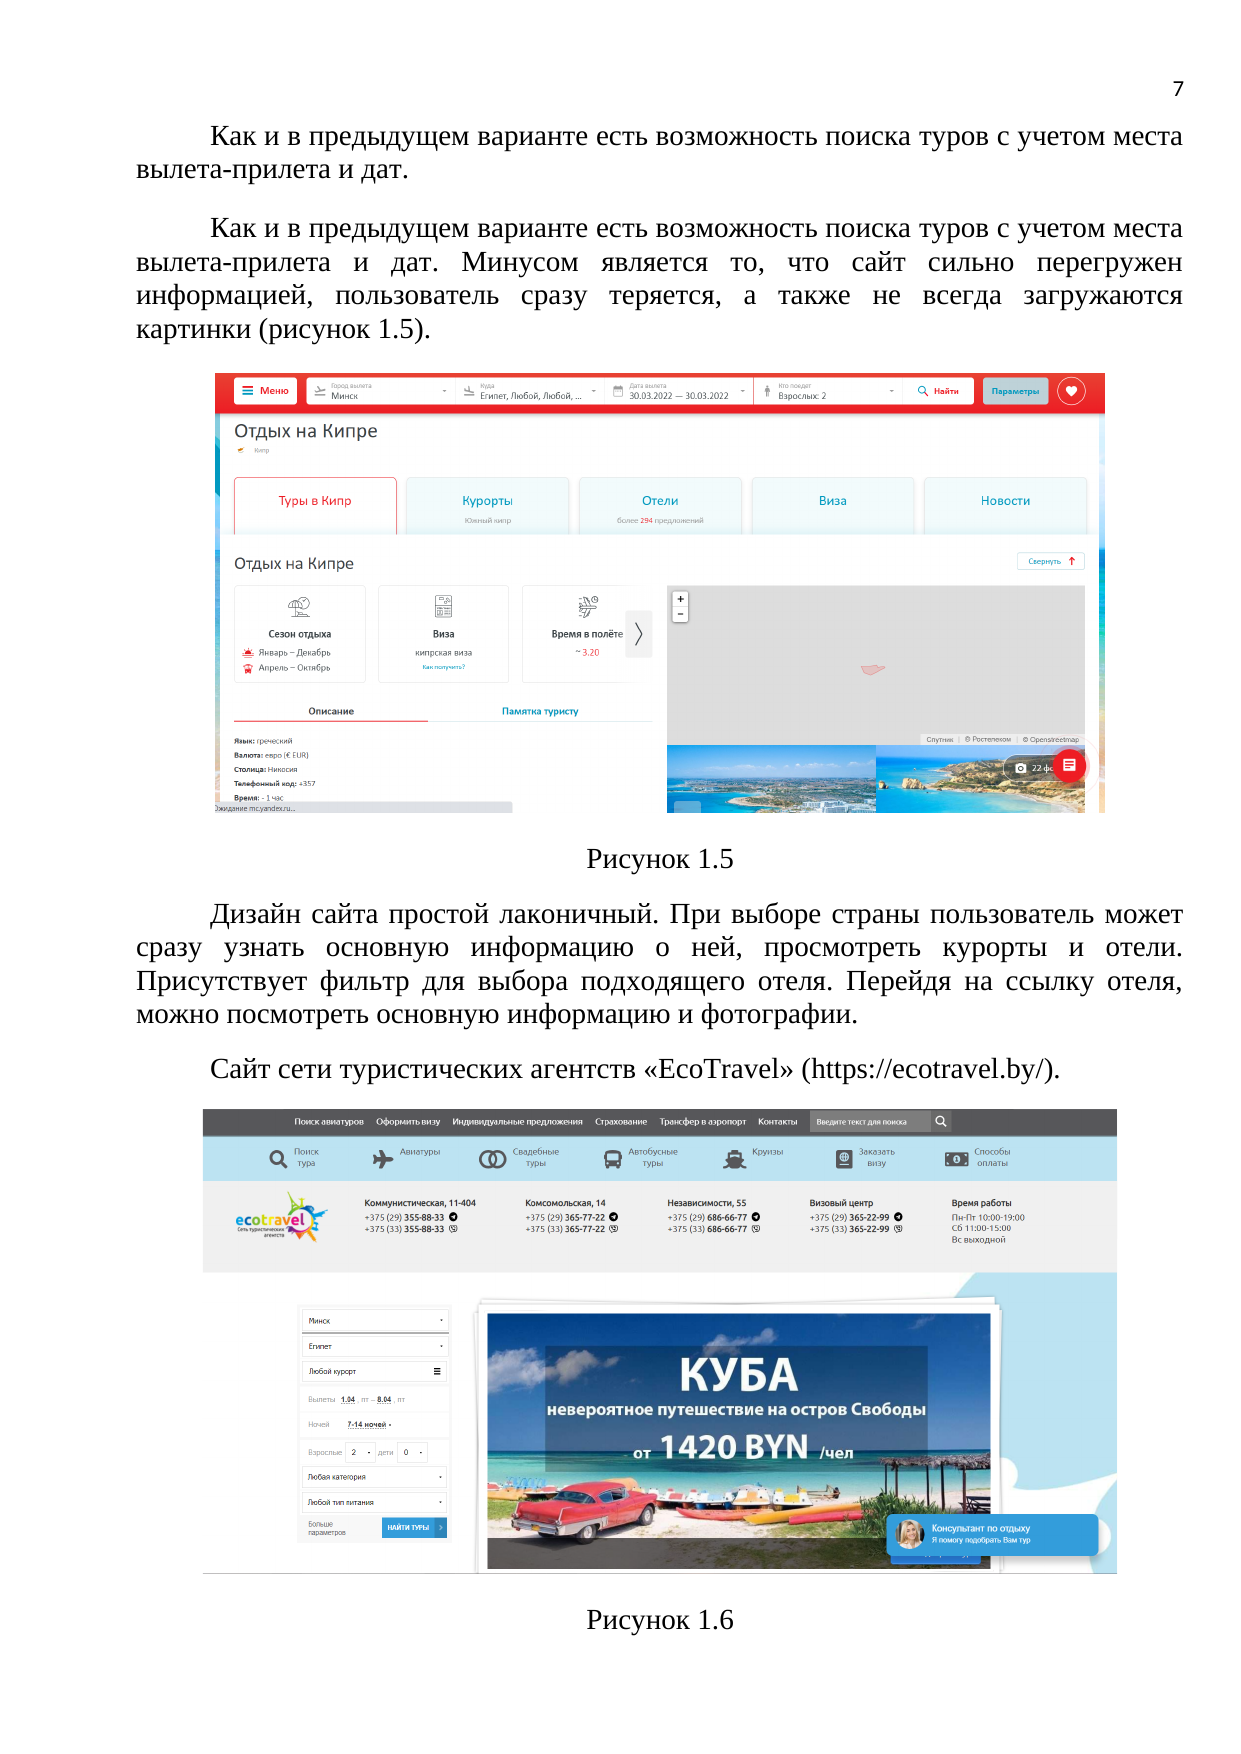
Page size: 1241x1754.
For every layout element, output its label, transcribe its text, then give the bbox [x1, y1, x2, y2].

text Как и в предыдущем варианте есть возможность поиска туров с учетом места вылета-прилета и дат. [136, 118, 1184, 185]
picture [202, 1109, 1118, 1574]
text Дизайн сайта простой лаконичный. При выборе страны пользователь может сразу узнать основную информацию о ней, просмотреть курорты и отели. Присутствует фильтр для выбора подходящего отеля. Перейдя на ссылку отеля, можно посмотреть основную информацию и фотографии. [136, 896, 1184, 1030]
text Сайт сети туристических агентств «EcoTravel» (https://ecotravel.by/). [136, 1051, 1184, 1084]
text Рисунок 1.5 [136, 841, 1184, 875]
text Как и в предыдущем варианте есть возможность поиска туров с учетом места вылета-прилета и дат. Минусом является то, что сайт сильно перегружен информацией, пользователь сразу теряется, а также не всегда загружаются картинки (рисунок 1.5). [136, 210, 1184, 344]
picture [215, 373, 1105, 813]
text Рисунок 1.6 [136, 1602, 1184, 1636]
